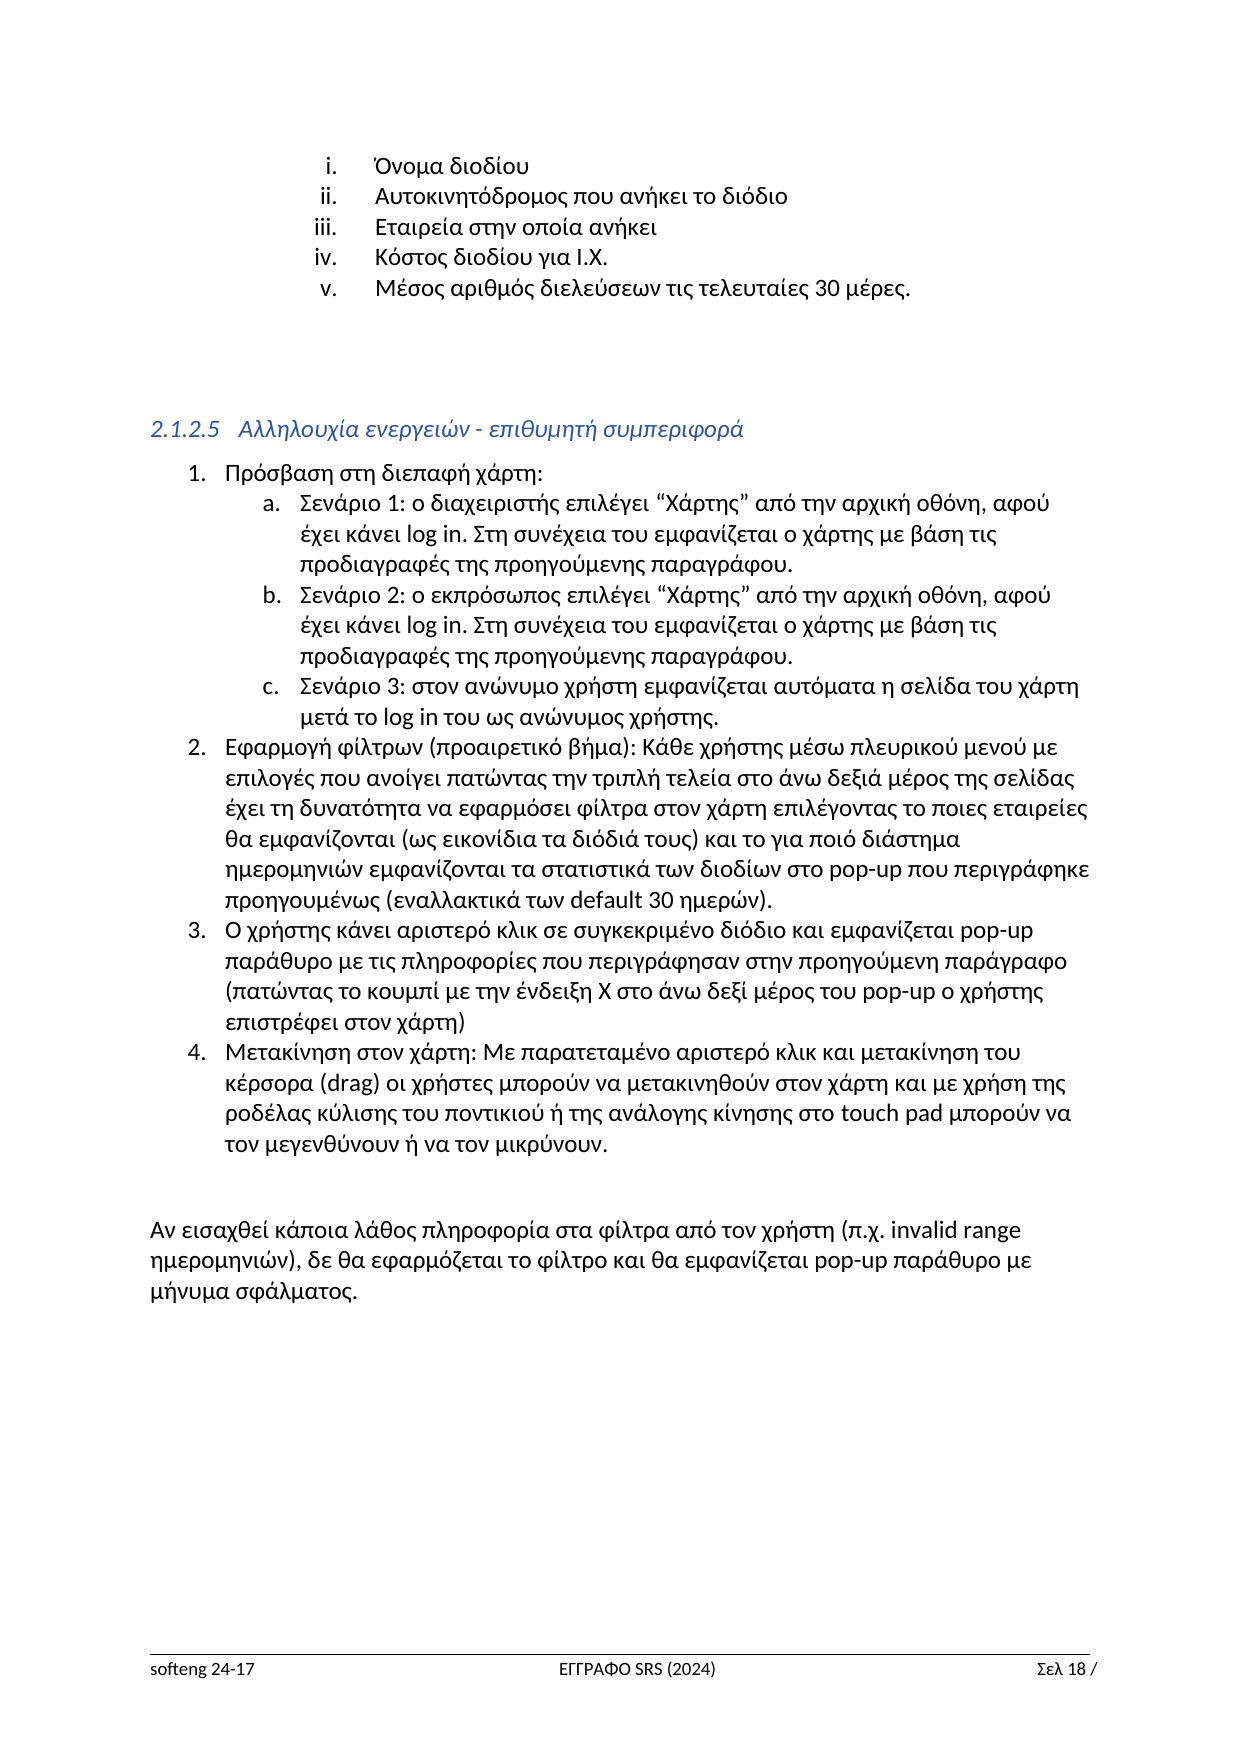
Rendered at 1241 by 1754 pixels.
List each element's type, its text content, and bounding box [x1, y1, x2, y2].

list Εφαρμογή φίλτρων (προαιρετικό βήμα): Κάθε χρήστης μέσω πλευρικού μενού με επιλογές που ανοίγει πατώντας την τριπλή τελεία στο άνω δεξιά μέρος της σελίδας έχει τη δυνατότητα να εφαρμόσει φίλτρα στον χάρτη επιλέγοντας το ποιες εταιρείες θα εμφανίζονται (ως εικονίδια τα διόδιά τους) και το για ποιό διάστημα ημερομηνιών εμφανίζονται τα στατιστικά των διοδίων στο pop-up που περιγράφηκε προηγουμένως (εναλλακτικά των default 30 ημερών). [187, 731, 1090, 914]
subtitle 2.1.2.5 Αλληλουχία ενεργειών - επιθυμητή συμπεριφορά [150, 414, 1090, 444]
list Ο χρήστης κάνει αριστερό κλικ σε συγκεκριμένο διόδιο και εμφανίζεται pop-up παράθυρο με τις πληροφορίες που περιγράφησαν στην προηγούμενη παράγραφο (πατώντας το κουμπί με την ένδειξη X στο άνω δεξί μέρος του pop-up ο χρήστης επιστρέφει στον χάρτη) [187, 914, 1090, 1037]
list Σενάριο 2: ο εκπρόσωπος επιλέγει “Χάρτης” από την αρχική οθόνη, αφού έχει κάνει log in. Στη συνέχεια του εμφανίζεται ο χάρτης με βάση τις προδιαγραφές της προηγούμενης παραγράφου. [262, 579, 1090, 670]
list Μετακίνηση στον χάρτη: Με παρατεταμένο αριστερό κλικ και μετακίνηση του κέρσορα (drag) οι χρήστες μπορούν να μετακινηθούν στον χάρτη και με χρήση της ροδέλας κύλισης του ποντικιού ή της ανάλογης κίνησης στο touch pad μπορούν να τον μεγενθύνουν ή να τον μικρύνουν. [187, 1037, 1090, 1159]
list Σενάριο 3: στον ανώνυμο χρήστη εμφανίζεται αυτόματα η σελίδα του χάρτη μετά το log in του ως ανώνυμος χρήστης. [262, 670, 1090, 731]
list Μέσος αριθμός διελεύσεων τις τελευταίες 30 μέρες. [337, 272, 1090, 303]
text Αν εισαχθεί κάποια λάθος πληροφορία στα φίλτρα από τον χρήστη (π.χ. invalid range ημερομηνιών), δε θα εφαρμόζεται το φίλτρο και θα εμφανίζεται pop-up παράθυρο με μήνυμα σφάλματος. [150, 1214, 1090, 1306]
list Αυτοκινητόδρομος που ανήκει το διόδιο [337, 181, 1090, 211]
list Κόστος διοδίου για Ι.Χ. [337, 242, 1090, 272]
list Σενάριο 1: ο διαχειριστής επιλέγει “Χάρτης” από την αρχική οθόνη, αφού έχει κάνει log in. Στη συνέχεια του εμφανίζεται ο χάρτης με βάση τις προδιαγραφές της προηγούμενης παραγράφου. [262, 487, 1090, 579]
list Όνομα διοδίου [337, 150, 1090, 181]
list Πρόσβαση στη διεπαφή χάρτη: [187, 457, 1090, 487]
list Εταιρεία στην οποία ανήκει [337, 211, 1090, 242]
